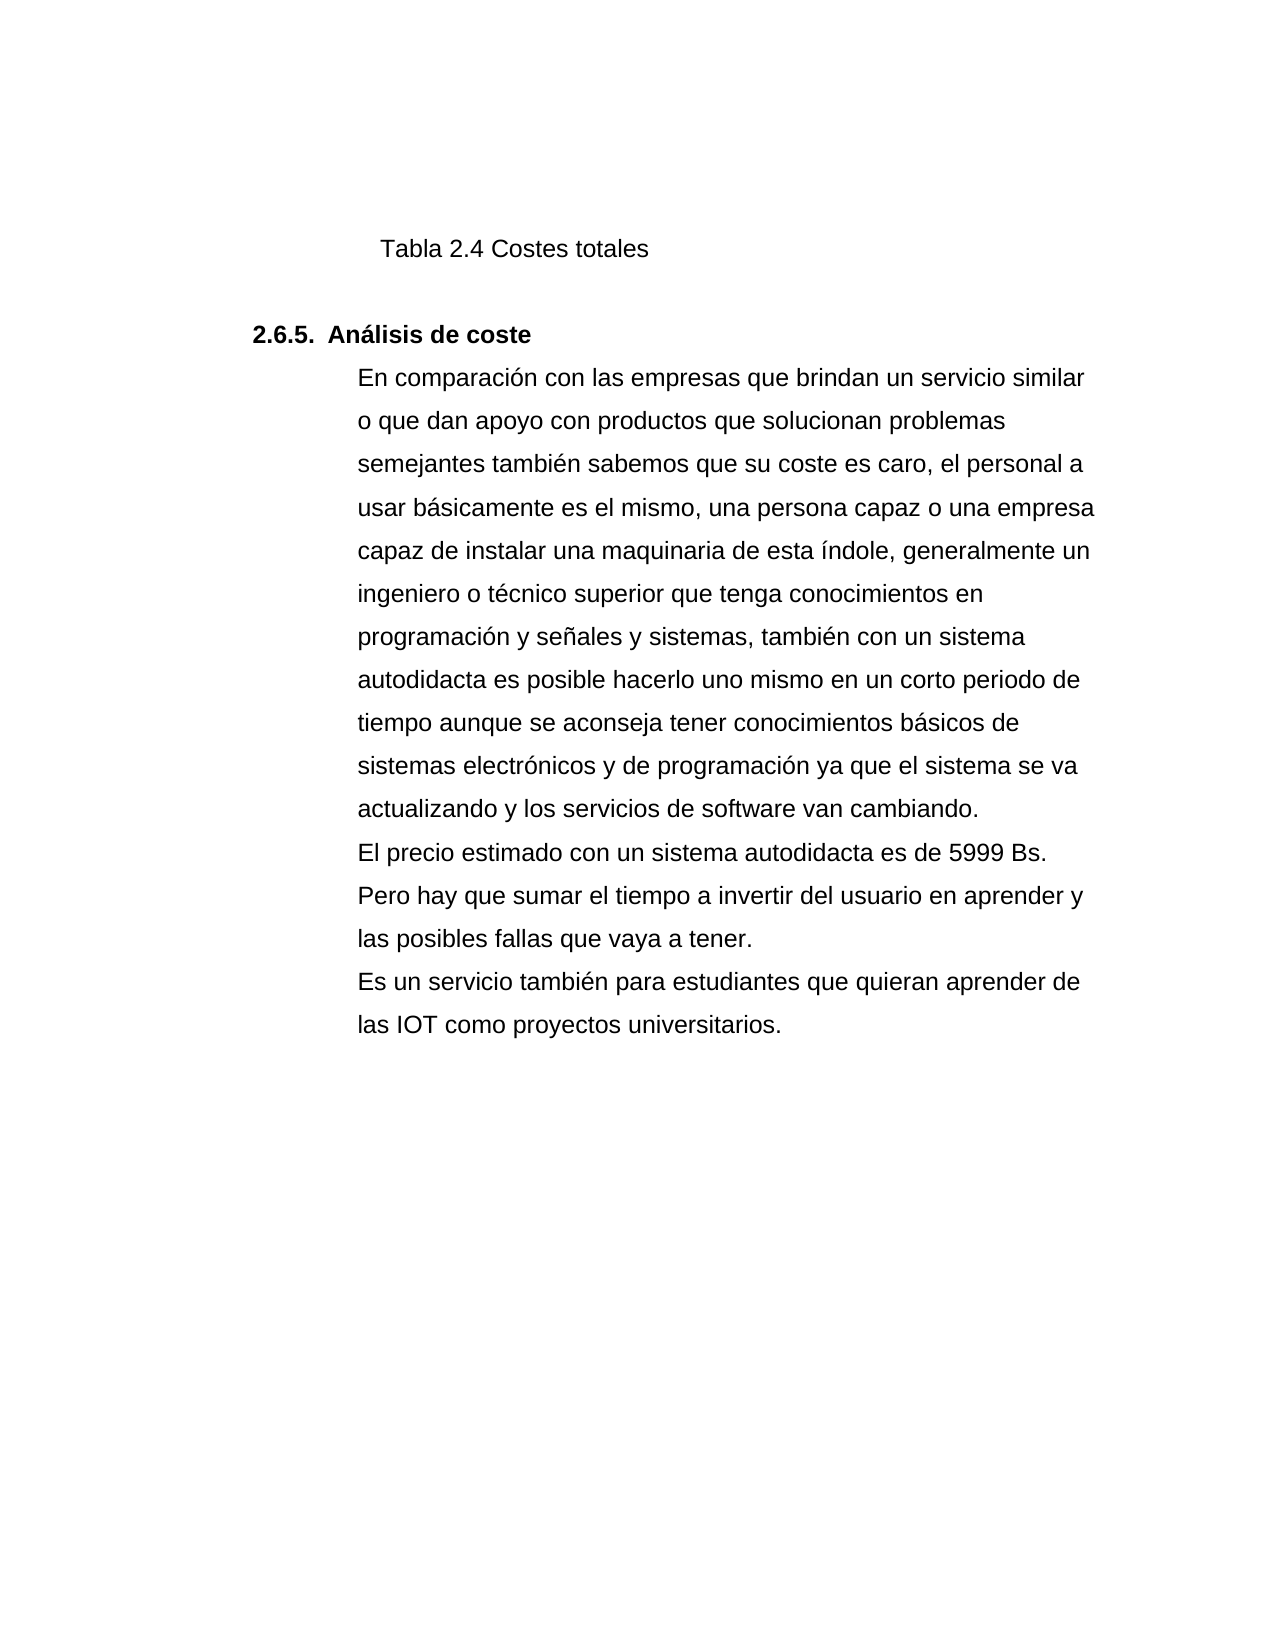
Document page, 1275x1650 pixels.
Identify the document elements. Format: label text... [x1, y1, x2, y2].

text Es un servicio también para estudiantes que quieran aprender de las IOT como proyectos universitarios. [357, 967, 1098, 1039]
list Análisis de coste [252, 320, 1098, 349]
text En comparación con las empresas que brindan un servicio similar o que dan apoyo con productos que solucionan problemas semejantes también sabemos que su coste es caro, el personal a usar básicamente es el mismo, una persona capaz o una empresa capaz de instalar una maquinaria de esta índole, generalmente un ingeniero o técnico superior que tenga conocimientos en programación y señales y sistemas, también con un sistema autodidacta es posible hacerlo uno mismo en un corto periodo de tiempo aunque se aconseja tener conocimientos básicos de sistemas electrónicos y de programación ya que el sistema se va actualizando y los servicios de software van cambiando. [357, 363, 1098, 823]
text El precio estimado con un sistema autodidacta es de 5999 Bs. Pero hay que sumar el tiempo a invertir del usuario en aprender y las posibles fallas que vaya a tener. [357, 838, 1098, 953]
text Tabla 2.4 Costes totales [380, 234, 1098, 263]
